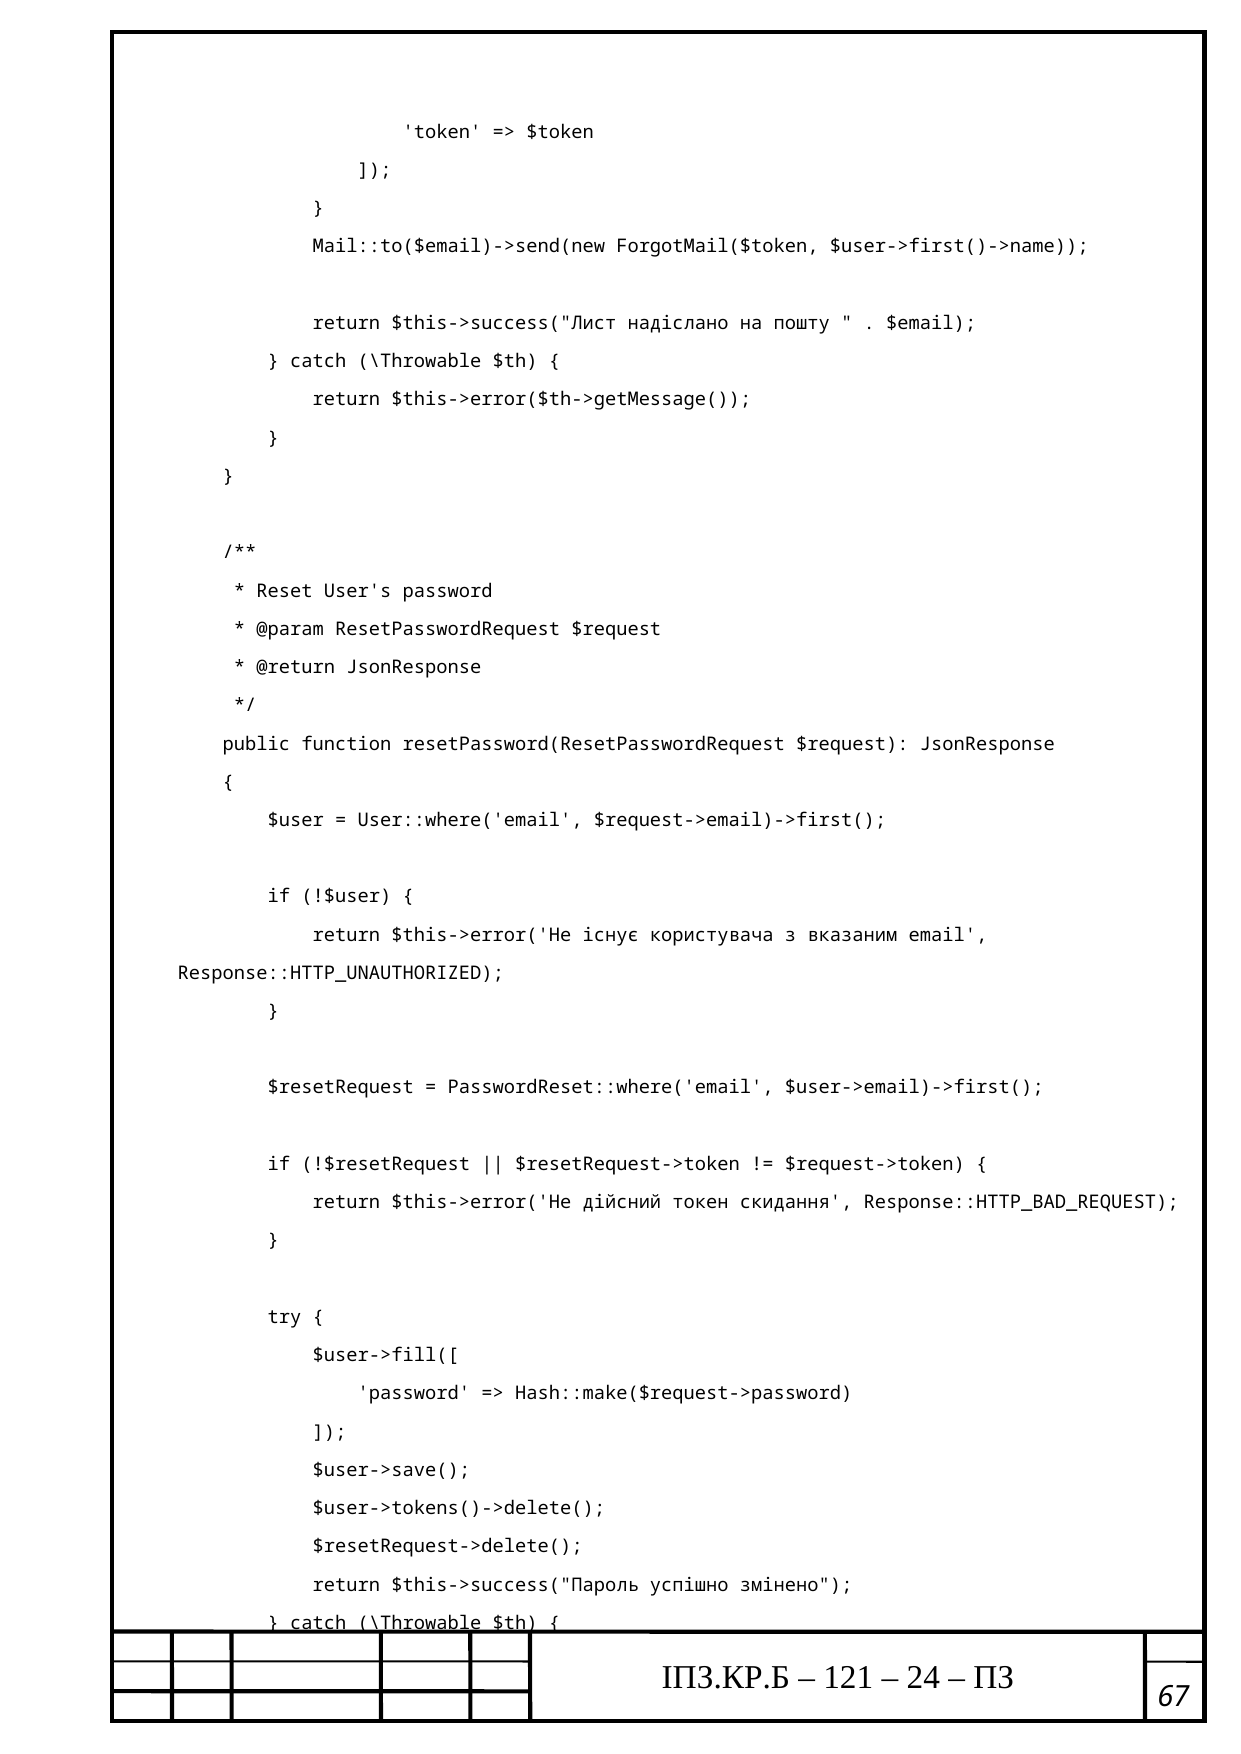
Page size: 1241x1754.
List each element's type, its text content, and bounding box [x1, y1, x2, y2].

text $resetRequest->delete(); [177, 1533, 1181, 1558]
text if (!$resetRequest || $resetRequest->token != $request->token) { [177, 1150, 1181, 1176]
text } catch (\Throwable $th) { [177, 1609, 1181, 1634]
text Mail::to($email)->send(new ForgotMail($token, $user->first()->name)); [177, 233, 1181, 258]
text $user->fill([ [177, 1341, 1181, 1367]
text } [177, 1227, 1181, 1252]
text public function resetPassword(ResetPasswordRequest $request): JsonResponse [177, 730, 1181, 755]
text return $this->error($th->getMessage()); [177, 386, 1181, 411]
text { [177, 768, 1181, 793]
text } [177, 424, 1181, 449]
text $user = User::where('email', $request->email)->first(); [177, 806, 1181, 832]
text $resetRequest = PasswordReset::where('email', $user->email)->first(); [177, 1074, 1181, 1099]
text * @param ResetPasswordRequest $request [177, 615, 1181, 641]
text * Reset User's password [177, 577, 1181, 602]
text return $this->success("Пароль успішно змінено"); [177, 1571, 1181, 1596]
text } catch (\Throwable $th) { [177, 347, 1181, 373]
text */ [177, 692, 1181, 717]
text 'password' => Hash::make($request->password) [177, 1380, 1181, 1405]
text * @return JsonResponse [177, 653, 1181, 679]
text $user->save(); [177, 1456, 1181, 1482]
text /** [177, 539, 1181, 564]
text $user->tokens()->delete(); [177, 1494, 1181, 1520]
text ]); [177, 1418, 1181, 1443]
text ]); [177, 156, 1181, 182]
text } [177, 194, 1181, 220]
text } [177, 462, 1181, 488]
text return $this->success("Лист надіслано на пошту " . $email); [177, 309, 1181, 335]
text if (!$user) { [177, 883, 1181, 908]
text return $this->error('Не дійсний токен скидання', Response::HTTP_BAD_REQUEST); [177, 1188, 1181, 1214]
text } [177, 997, 1181, 1023]
text return $this->error('Не існує користувача з вказаним email', Response::HTTP_UNAUTHORIZED); [177, 921, 1181, 985]
text try { [177, 1303, 1181, 1329]
text 'token' => $token [177, 118, 1181, 144]
